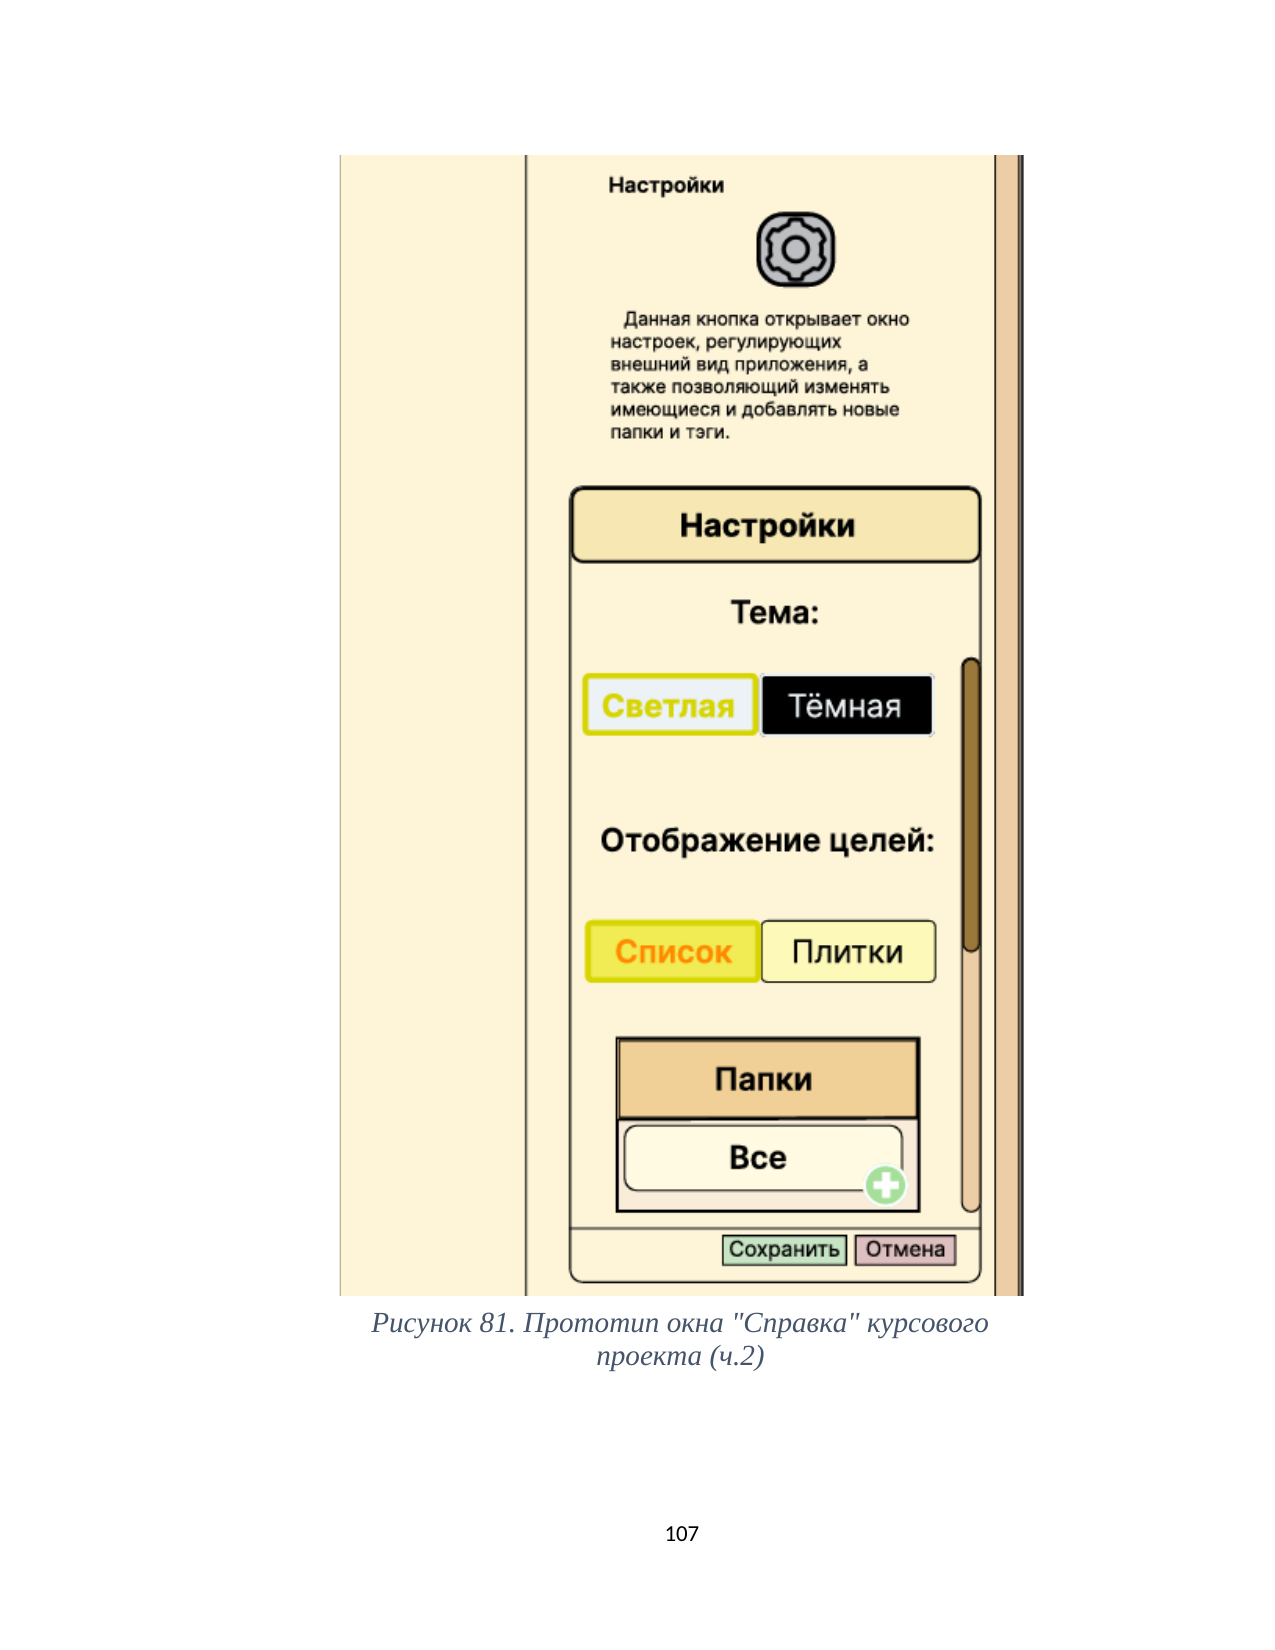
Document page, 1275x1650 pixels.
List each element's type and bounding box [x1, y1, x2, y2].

picture [339, 155, 1024, 1296]
